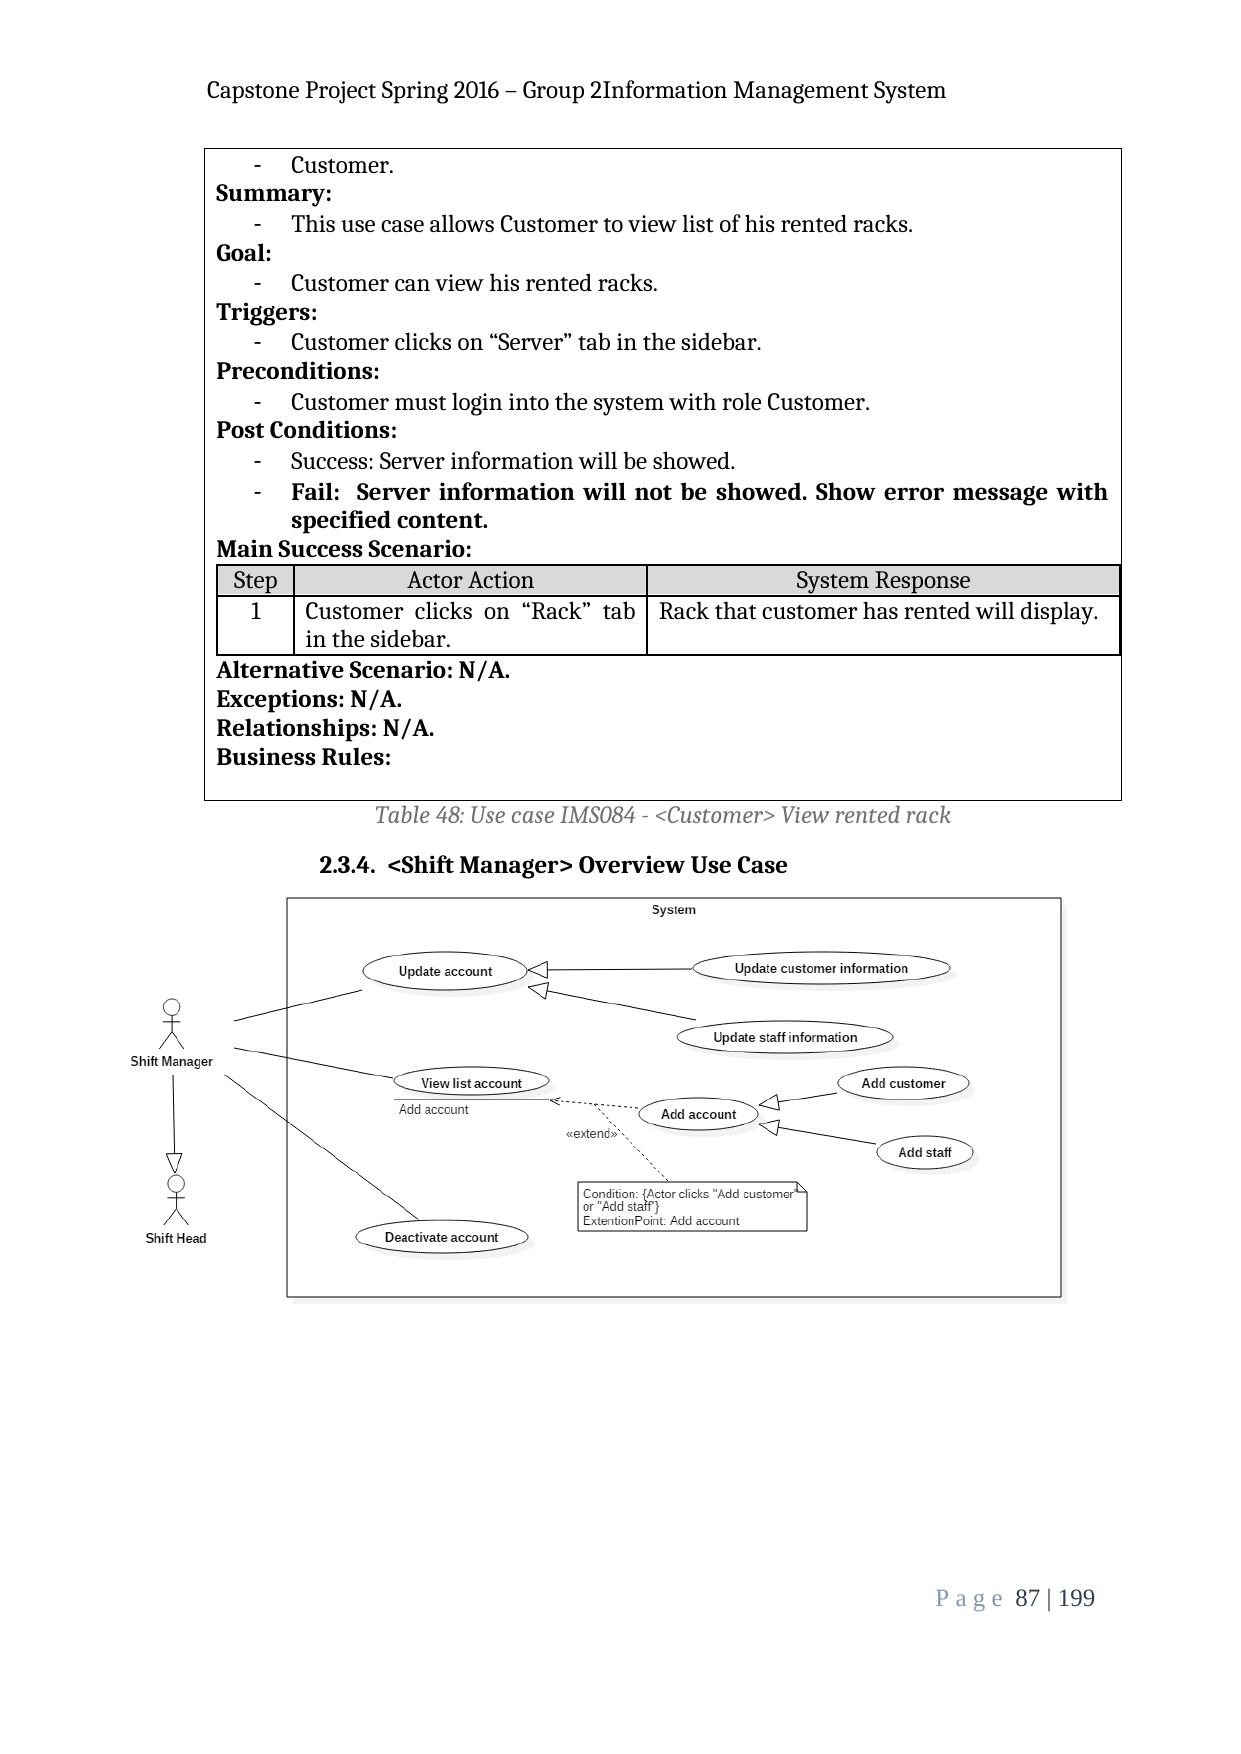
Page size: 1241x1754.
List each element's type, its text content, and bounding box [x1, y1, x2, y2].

subtitle <Shift Manager> Overview Use Case [319, 851, 1122, 879]
picture [109, 883, 1085, 1316]
text Table 48: Use case IMS084 - <Customer> View rented rack [207, 801, 1122, 830]
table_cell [205, 149, 1121, 800]
